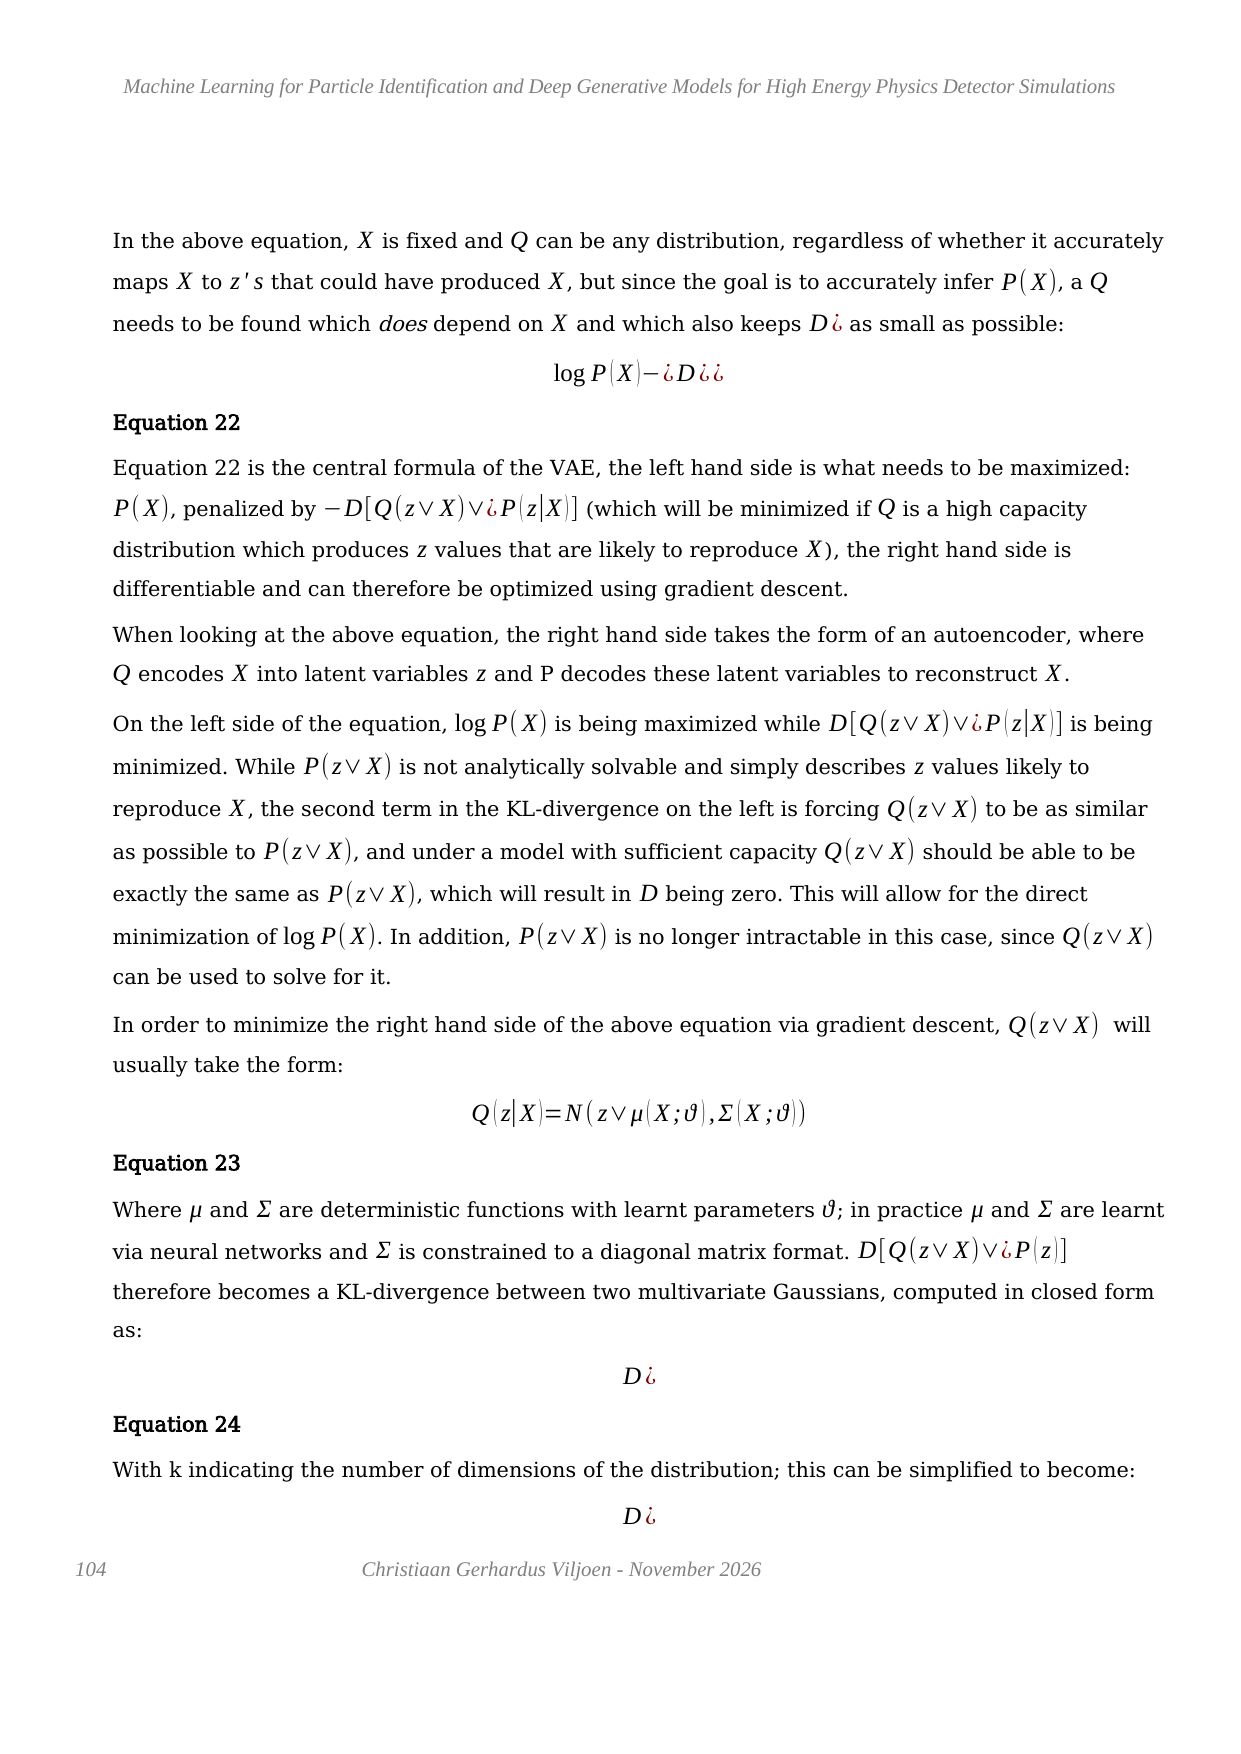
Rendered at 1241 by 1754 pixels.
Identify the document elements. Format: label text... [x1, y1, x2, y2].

text When looking at the above equation, the right hand side takes the form of an autoencoder, where encodes into latent variables and P decodes these latent variables to reconstruct . [112, 622, 1165, 687]
text With k indicating the number of dimensions of the distribution; this can be simplified to become: [112, 1457, 1165, 1482]
text Equation 23 [112, 1149, 1165, 1174]
text Equation 22 [112, 409, 1165, 434]
text On the left side of the equation, is being maximized while is being minimized. While is not analytically solvable and simply describes values likely to reproduce , the second term in the KL-divergence on the left is forcing to be as similar as possible to , and under a model with sufficient capacity should be able to be exactly the same as , which will result in being zero. This will allow for the direct minimization of . In addition, is no longer intractable in this case, since can be used to solve for it. [112, 708, 1165, 989]
text In the above equation, is fixed and can be any distribution, regardless of whether it accurately maps to that could have produced , but since the goal is to accurately infer , a needs to be found which does depend on and which also keeps as small as possible: [112, 227, 1165, 337]
text Equation 22 is the central formula of the VAE, the left hand side is what needs to be maximized: , penalized by (which will be minimized if is a high capacity distribution which produces values that are likely to reproduce ), the right hand side is differentiable and can therefore be optimized using gradient descent. [112, 455, 1165, 601]
text Where and are deterministic functions with learnt parameters ; in practice and are learnt via neural networks and is constrained to a diagonal matrix format. therefore becomes a KL-divergence between two multivariate Gaussians, computed in closed form as: [112, 1195, 1165, 1341]
text In order to minimize the right hand side of the above equation via gradient descent, will usually take the form: [112, 1009, 1165, 1077]
text Equation 24 [112, 1411, 1165, 1436]
